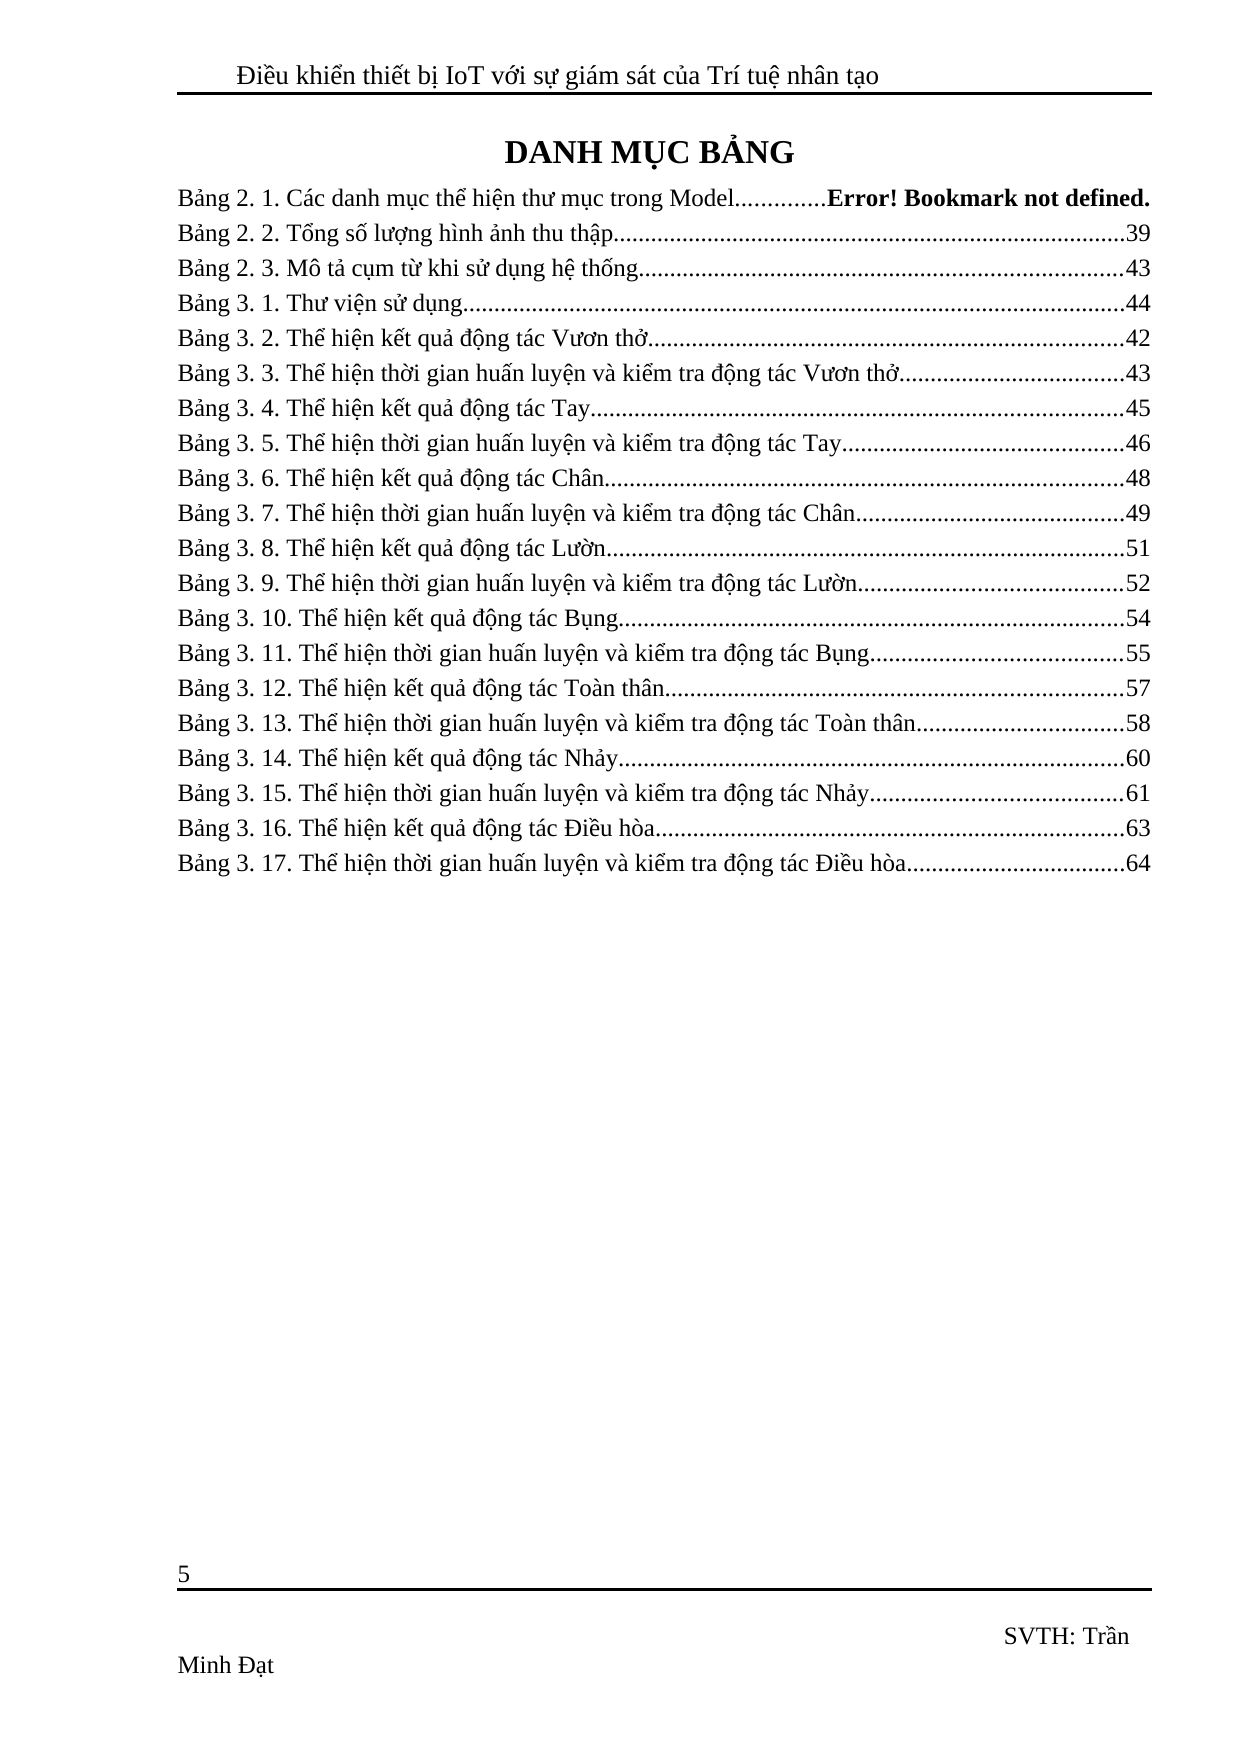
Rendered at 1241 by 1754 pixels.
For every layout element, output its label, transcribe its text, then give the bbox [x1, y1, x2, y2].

text Bảng 3. 10. Thể hiện kết quả động tác Bụng 54 [177, 603, 1152, 632]
text Bảng 2. 2. Tổng số lượng hình ảnh thu thập 39 [177, 218, 1152, 247]
text Bảng 3. 3. Thể hiện thời gian huấn luyện và kiểm tra động tác Vươn thở 43 [177, 358, 1152, 387]
text Bảng 2. 1. Các danh mục thể hiện thư mục trong Model Error! Bookmark not defined. [177, 183, 1152, 212]
text Bảng 3. 16. Thể hiện kết quả động tác Điều hòa 63 [177, 813, 1152, 842]
text Bảng 3. 17. Thể hiện thời gian huấn luyện và kiểm tra động tác Điều hòa 64 [177, 848, 1152, 877]
text Bảng 3. 14. Thể hiện kết quả động tác Nhảy 60 [177, 743, 1152, 772]
text Bảng 3. 9. Thể hiện thời gian huấn luyện và kiểm tra động tác Lườn 52 [177, 568, 1152, 597]
text Bảng 3. 7. Thể hiện thời gian huấn luyện và kiểm tra động tác Chân 49 [177, 498, 1152, 527]
text Bảng 3. 8. Thể hiện kết quả động tác Lườn 51 [177, 533, 1152, 562]
text Bảng 3. 12. Thể hiện kết quả động tác Toàn thân 57 [177, 673, 1152, 702]
text Bảng 3. 6. Thể hiện kết quả động tác Chân 48 [177, 463, 1152, 492]
text DANH MỤC BẢNG [177, 133, 1122, 171]
text Bảng 3. 2. Thể hiện kết quả động tác Vươn thở 42 [177, 323, 1152, 352]
text Bảng 3. 13. Thể hiện thời gian huấn luyện và kiểm tra động tác Toàn thân 58 [177, 708, 1152, 737]
text Bảng 3. 11. Thể hiện thời gian huấn luyện và kiểm tra động tác Bụng 55 [177, 638, 1152, 667]
text Bảng 3. 5. Thể hiện thời gian huấn luyện và kiểm tra động tác Tay 46 [177, 428, 1152, 457]
text Bảng 2. 3. Mô tả cụm từ khi sử dụng hệ thống 43 [177, 253, 1152, 282]
text Bảng 3. 4. Thể hiện kết quả động tác Tay 45 [177, 393, 1152, 422]
text Bảng 3. 1. Thư viện sử dụng 44 [177, 288, 1152, 317]
text Bảng 3. 15. Thể hiện thời gian huấn luyện và kiểm tra động tác Nhảy 61 [177, 778, 1152, 807]
